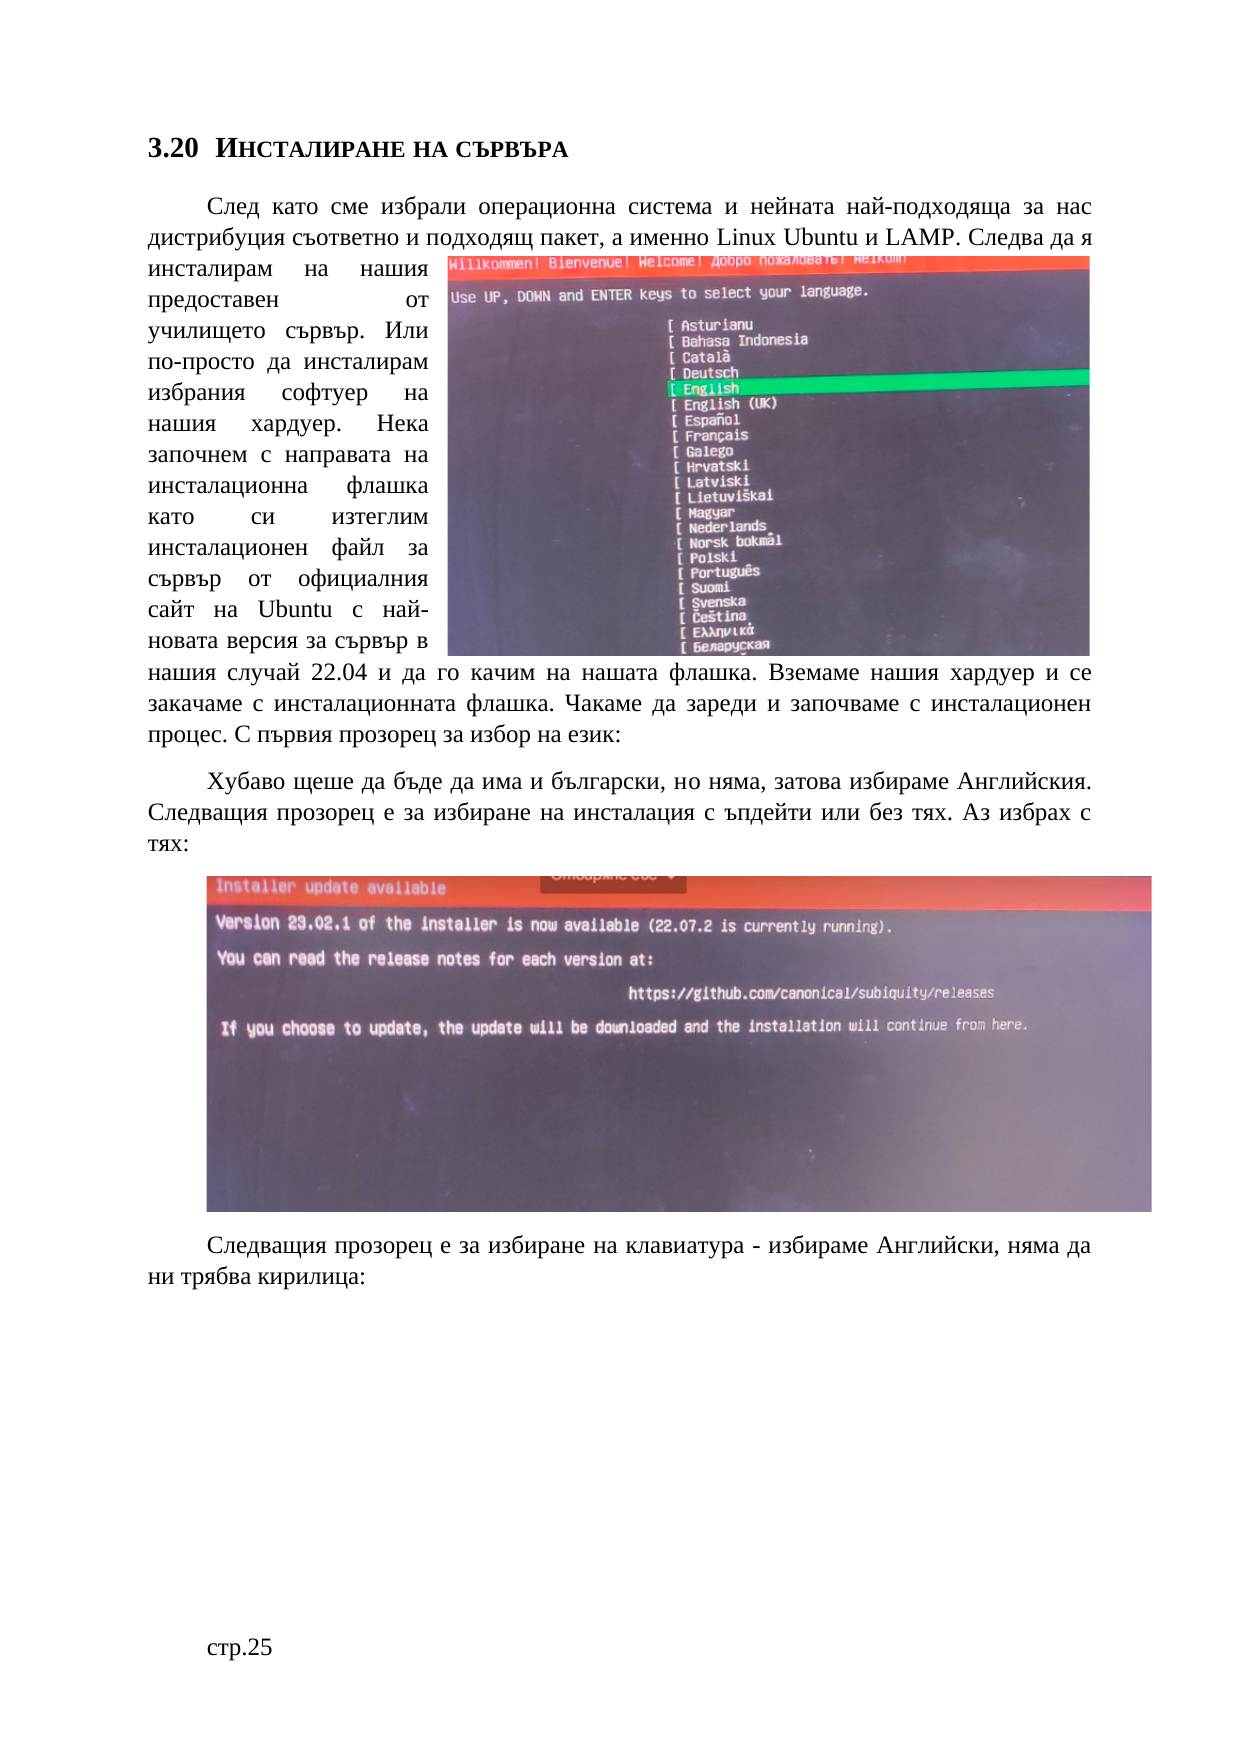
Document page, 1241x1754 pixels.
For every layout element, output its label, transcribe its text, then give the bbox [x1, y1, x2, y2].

picture [206, 876, 1152, 1212]
subtitle Инсталиране на сървъра [148, 130, 1093, 163]
picture [447, 256, 1090, 656]
text Хубаво щеше да бъде да има и български, нo няма, затова избираме Английския. Следващия прозорец е за избиране на инсталация с ъпдейти или без тях. Аз избрах с тях: [148, 766, 1093, 857]
text Следващия прозорец е за избиране на клавиатура - избираме Английски, няма да ни трябва кирилица: [148, 1230, 1093, 1290]
